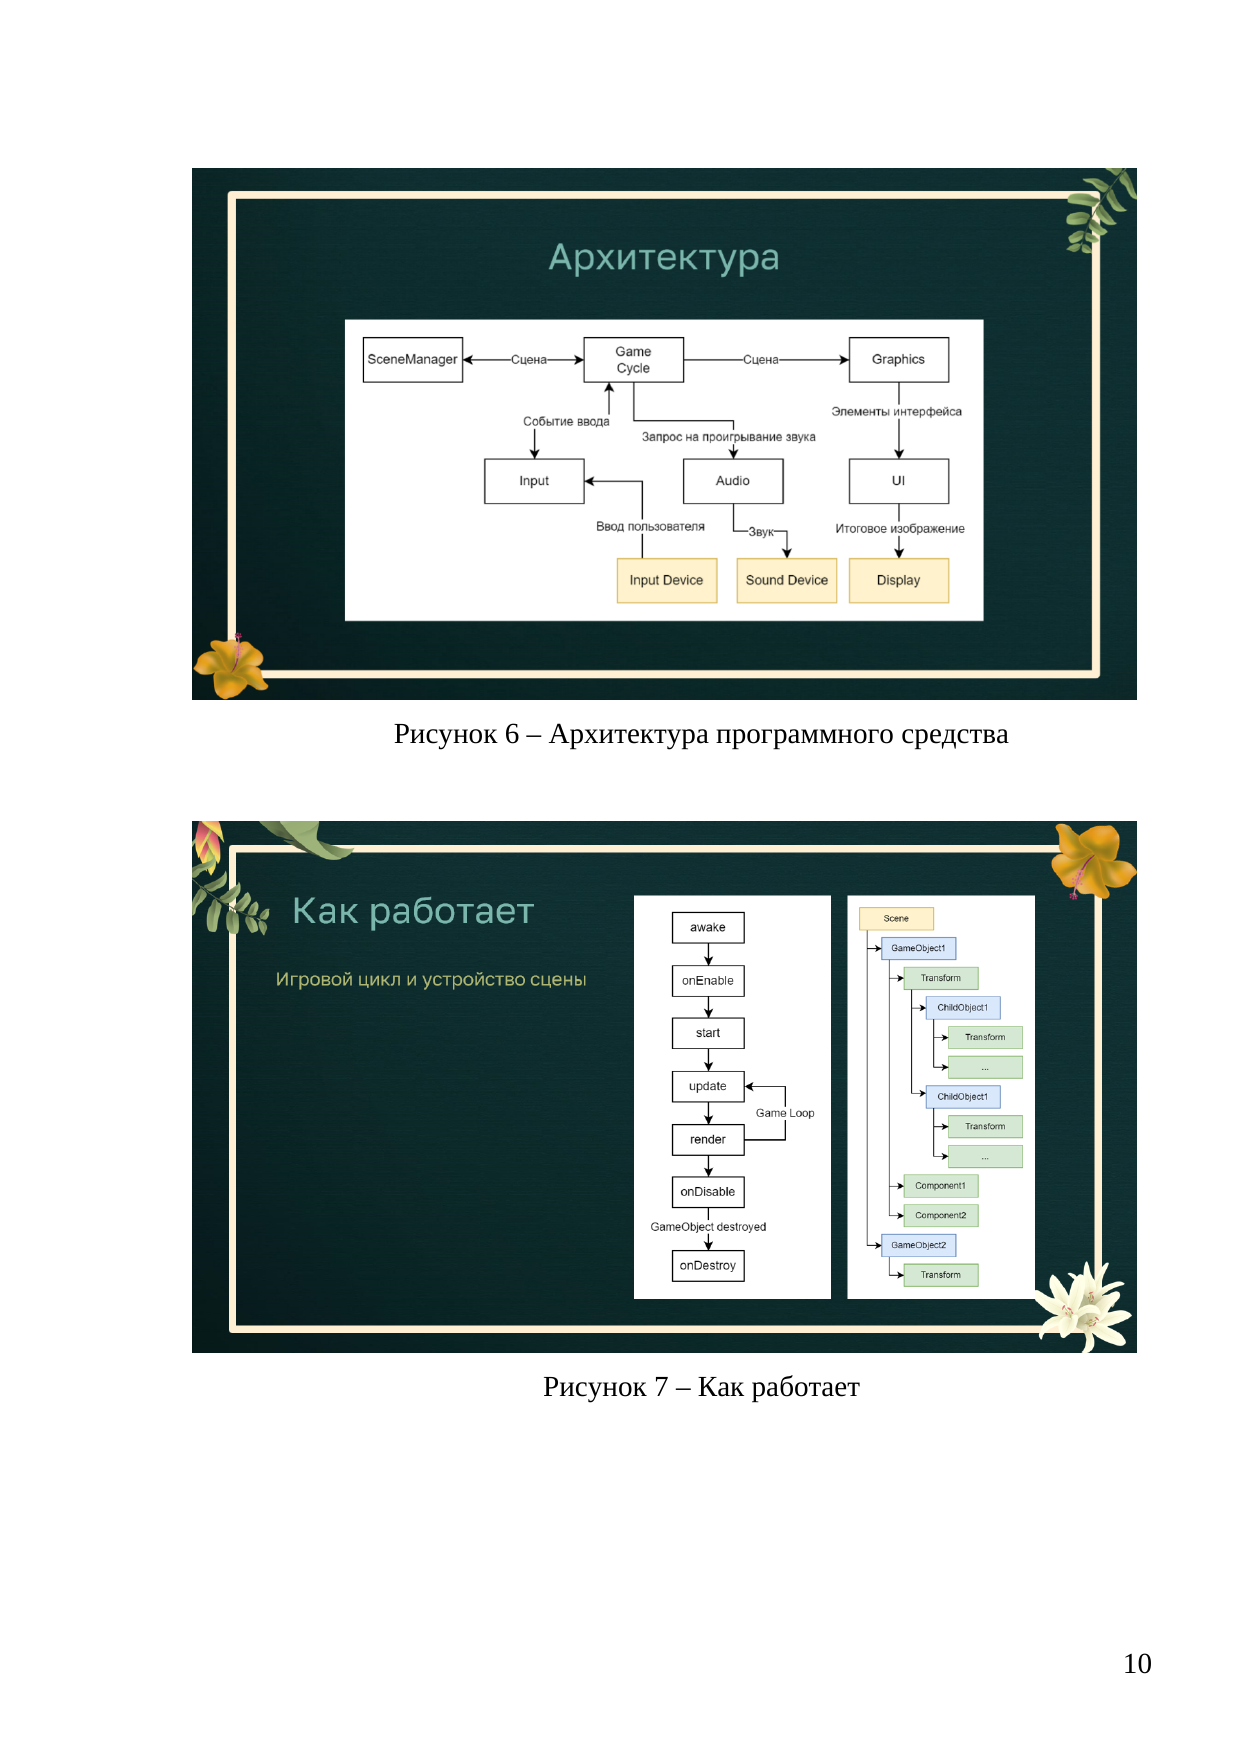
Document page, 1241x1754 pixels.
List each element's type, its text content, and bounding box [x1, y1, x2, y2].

text Рисунок 6 – Архитектура программного средства [177, 717, 1152, 750]
text Рисунок 7 – Как работает [177, 1369, 1152, 1402]
picture [192, 821, 1137, 1353]
picture [192, 168, 1137, 700]
